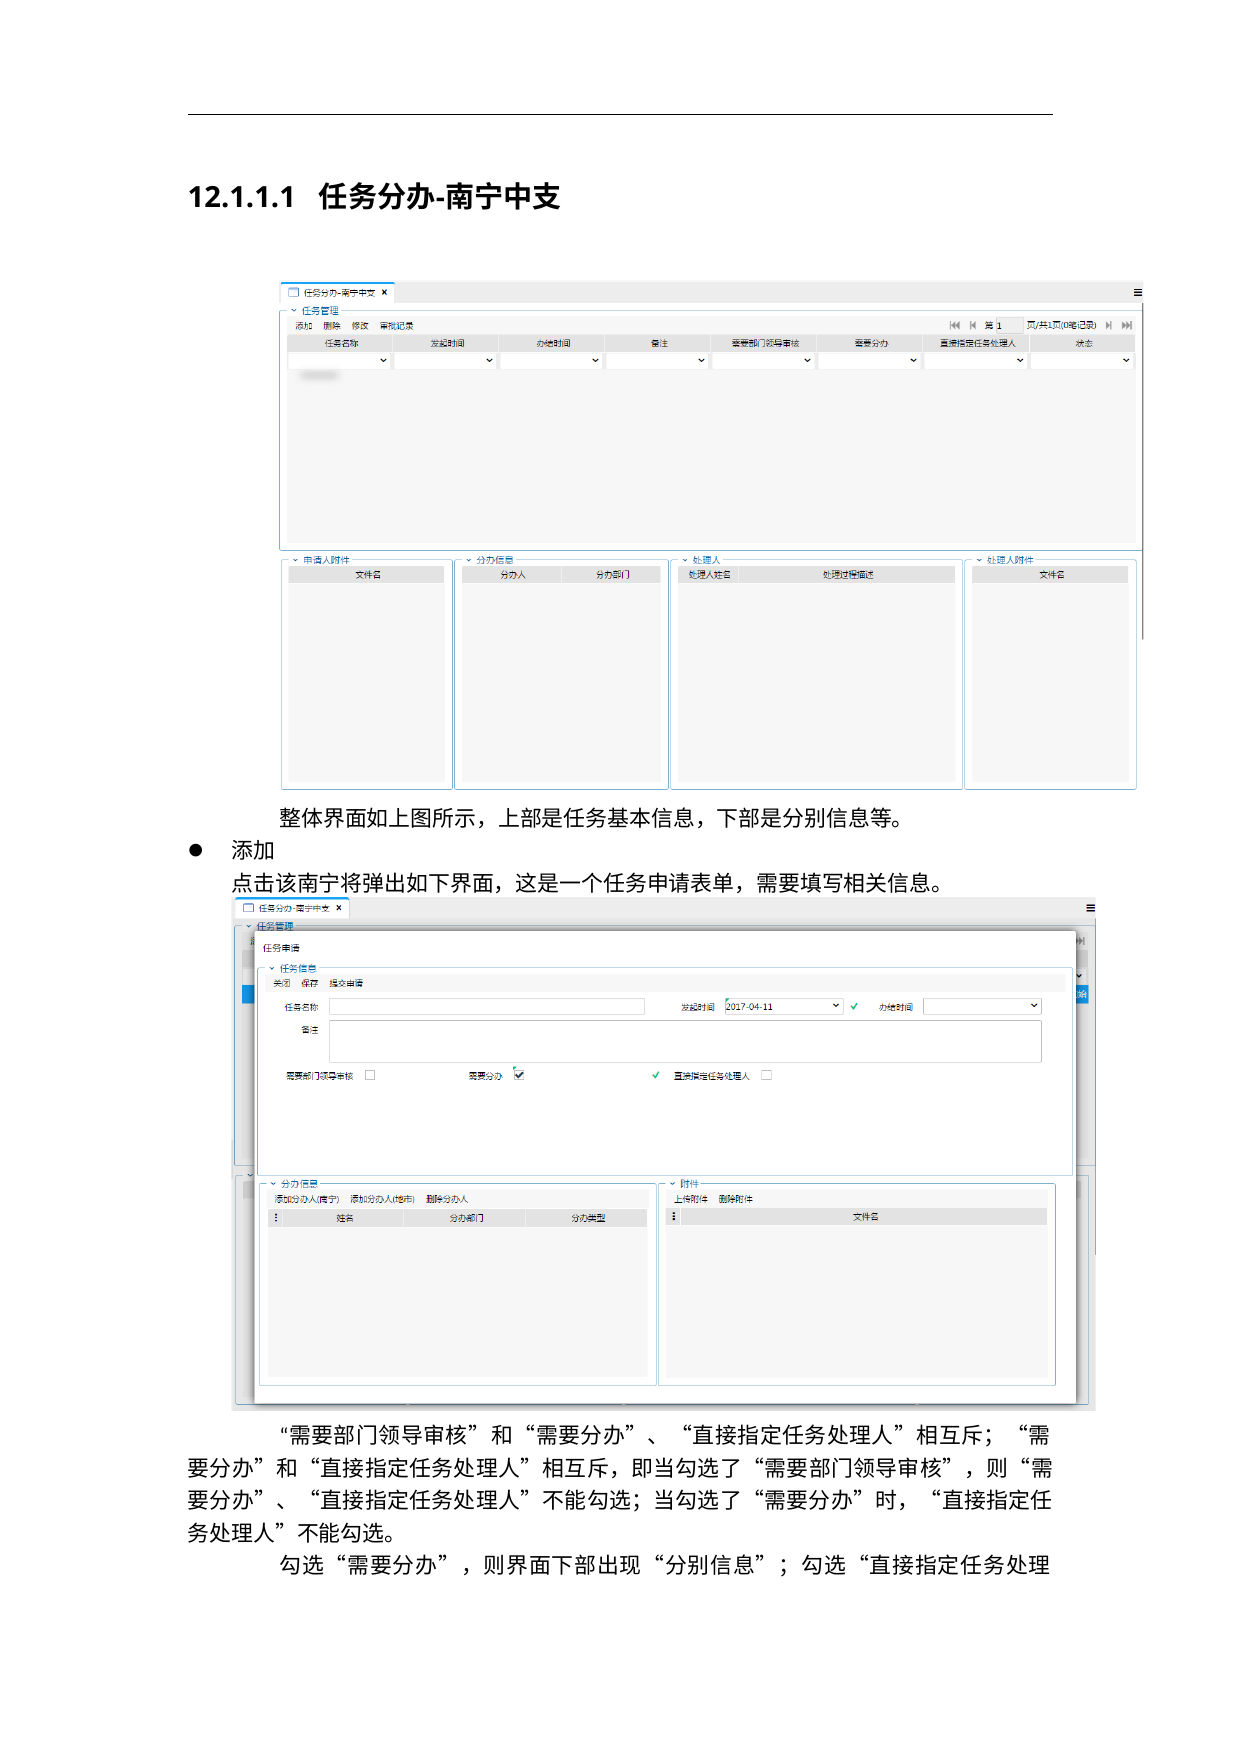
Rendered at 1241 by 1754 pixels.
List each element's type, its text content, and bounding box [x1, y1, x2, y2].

text “需要部门领导审核”和“需要分办”、“直接指定任务处理人”相互斥；“需要分办”和“直接指定任务处理人”相互斥，即当勾选了“需要部门领导审核”，则“需要分办”、“直接指定任务处理人”不能勾选；当勾选了“需要分办”时，“直接指定任务处理人”不能勾选。 [187, 1418, 1053, 1548]
list 点击该南宁将弹出如下界面，这是一个任务申请表单，需要填写相关信息。 [231, 865, 1053, 897]
list 添加 [187, 833, 1053, 865]
subtitle 任务分办-南宁中支 [187, 162, 1053, 227]
picture [231, 897, 1096, 1411]
text 整体界面如上图所示，上部是任务基本信息，下部是分别信息等。 [187, 800, 1053, 833]
picture [279, 280, 1144, 798]
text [187, 1548, 1053, 1580]
